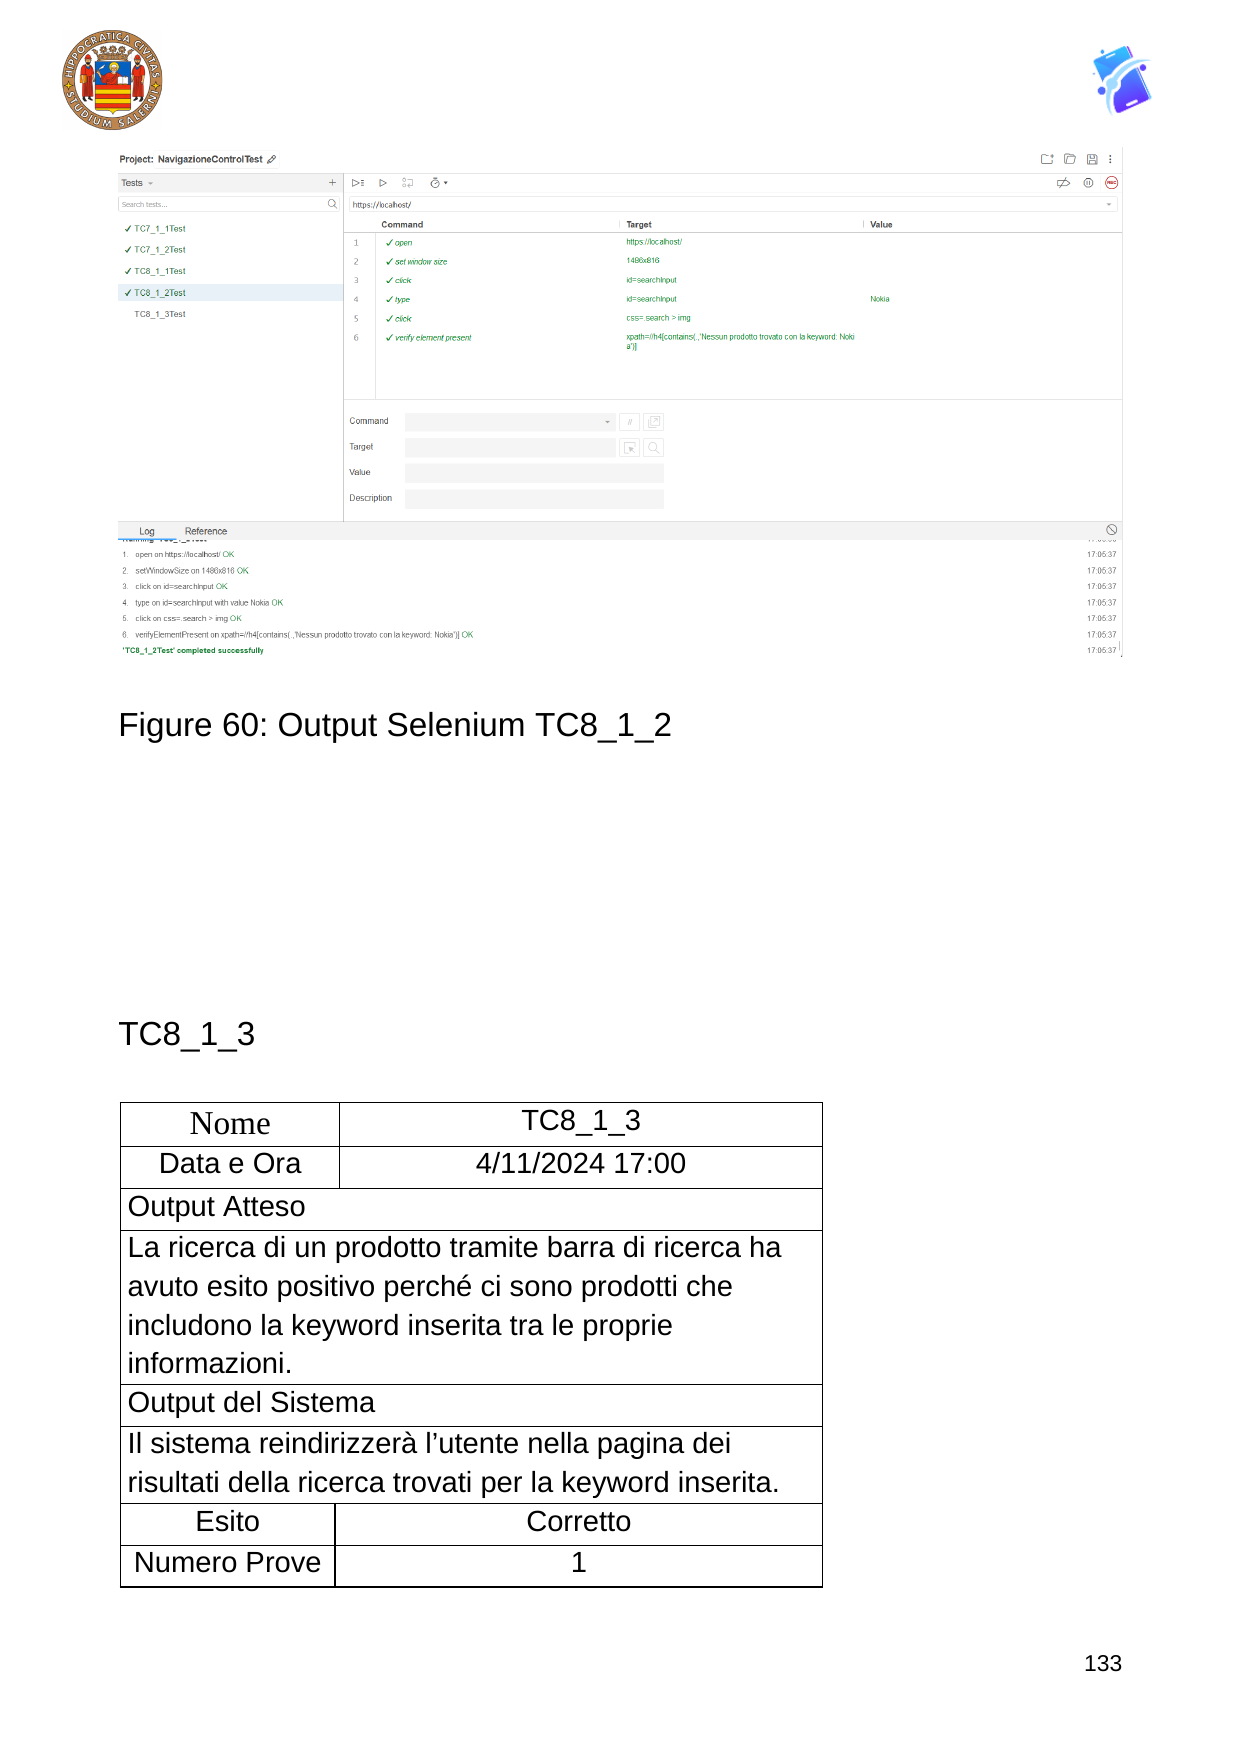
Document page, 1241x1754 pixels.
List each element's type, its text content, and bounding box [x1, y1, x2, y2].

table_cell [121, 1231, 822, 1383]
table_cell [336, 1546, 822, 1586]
text TC8_1_3 [118, 1014, 1122, 1052]
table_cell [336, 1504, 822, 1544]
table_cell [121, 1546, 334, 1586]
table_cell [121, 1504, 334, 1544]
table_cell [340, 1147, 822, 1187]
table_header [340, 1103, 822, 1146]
text Figure 60: Output Selenium TC8_1_2 [118, 705, 1122, 743]
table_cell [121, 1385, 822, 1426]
picture [118, 25, 1178, 657]
picture [61, 29, 163, 131]
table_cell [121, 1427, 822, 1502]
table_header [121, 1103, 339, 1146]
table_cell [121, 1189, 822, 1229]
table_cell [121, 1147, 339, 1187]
